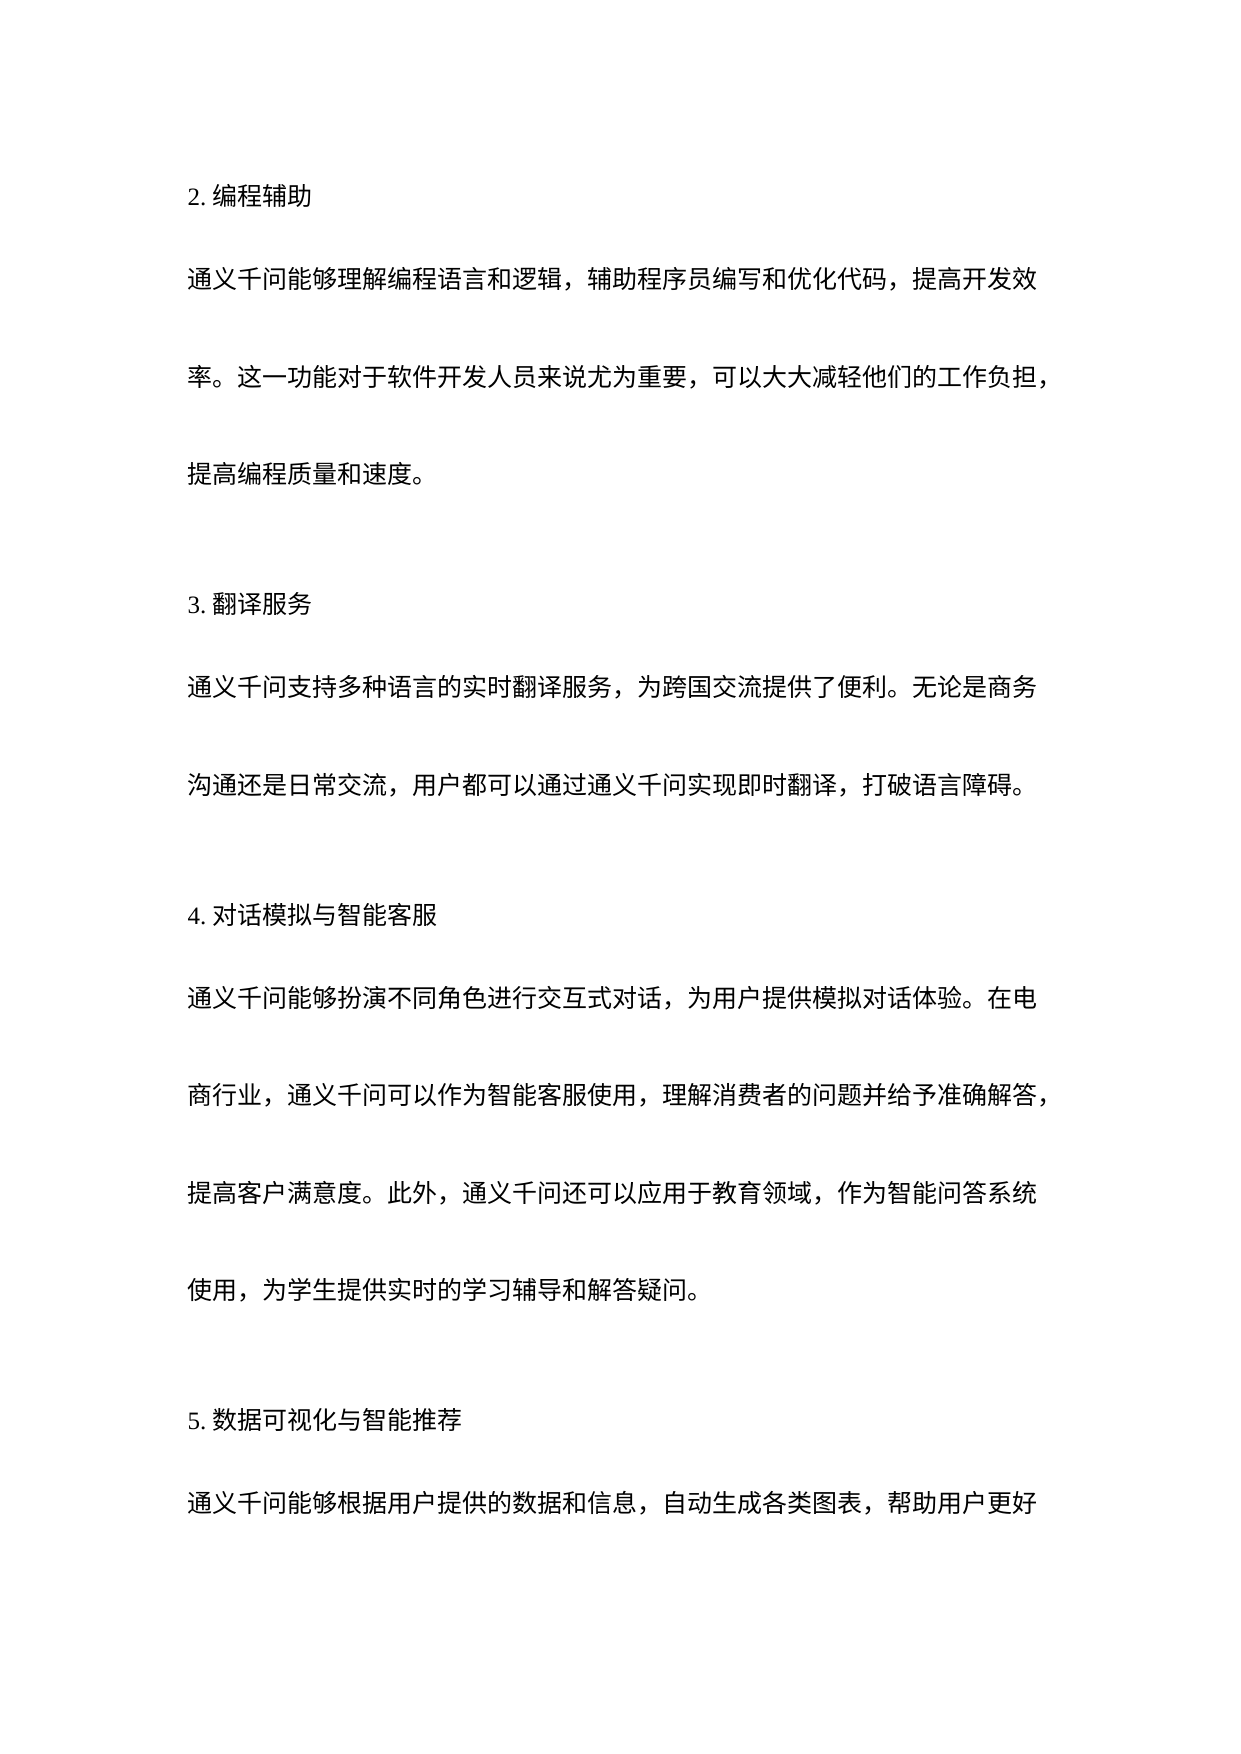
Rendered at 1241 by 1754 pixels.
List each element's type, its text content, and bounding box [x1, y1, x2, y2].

text 通义千问能够理解编程语言和逻辑，辅助程序员编写和优化代码，提高开发效率。这一功能对于软件开发人员来说尤为重要，可以大大减轻他们的工作负担，提高编程质量和速度。 [187, 245, 1053, 505]
text 3. 翻译服务 [187, 570, 1053, 635]
text 4. 对话模拟与智能客服 [187, 881, 1053, 946]
text 5. 数据可视化与智能推荐 [187, 1386, 1053, 1451]
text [187, 1469, 1053, 1534]
text 通义千问支持多种语言的实时翻译服务，为跨国交流提供了便利。无论是商务沟通还是日常交流，用户都可以通过通义千问实现即时翻译，打破语言障碍。 [187, 653, 1053, 816]
text 2. 编程辅助 [187, 162, 1053, 227]
text 通义千问能够扮演不同角色进行交互式对话，为用户提供模拟对话体验。在电商行业，通义千问可以作为智能客服使用，理解消费者的问题并给予准确解答，提高客户满意度。此外，通义千问还可以应用于教育领域，作为智能问答系统使用，为学生提供实时的学习辅导和解答疑问。 [187, 964, 1053, 1321]
